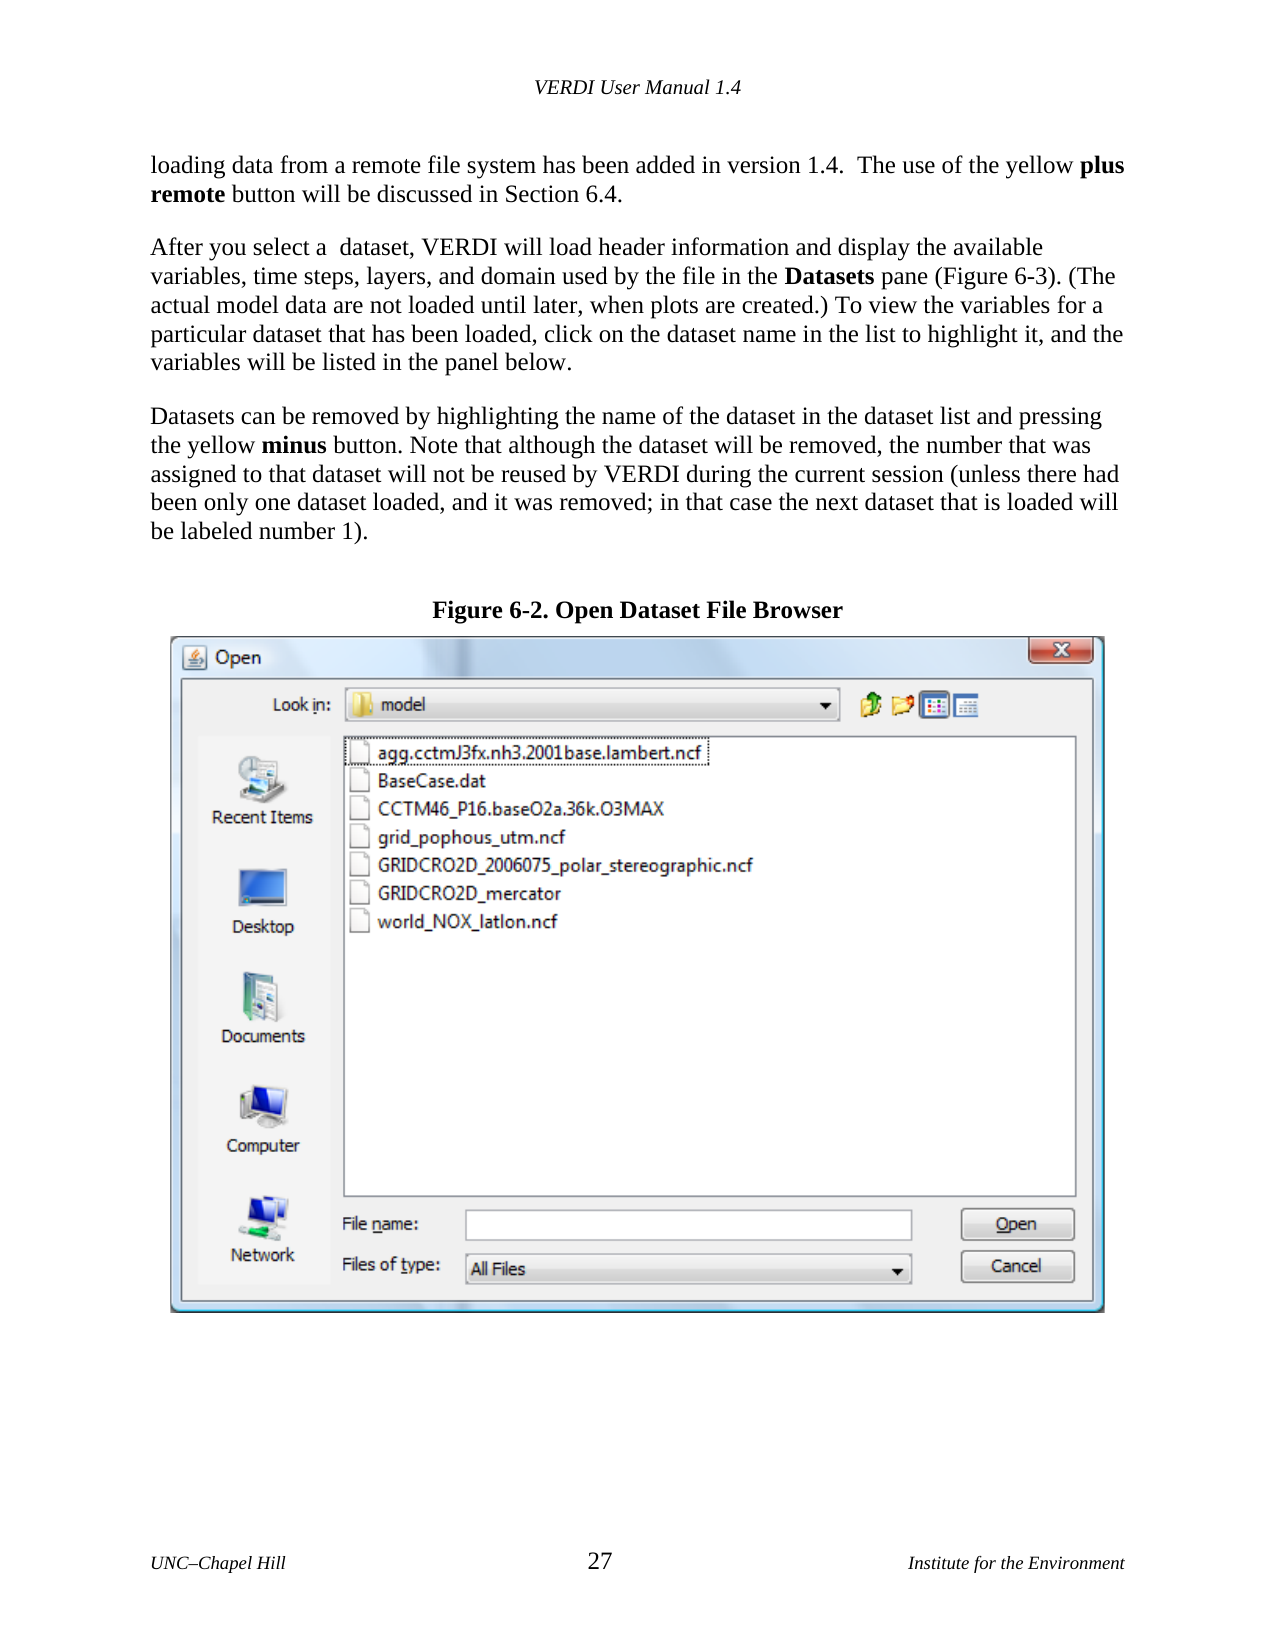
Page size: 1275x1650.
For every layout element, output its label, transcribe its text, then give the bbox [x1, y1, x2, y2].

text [150, 150, 1125, 207]
picture [170, 636, 1105, 1313]
text After you select a dataset, VERDI will load header information and display the available variables, time steps, layers, and domain used by the file in the Datasets pane (Figure 6-3). (The actual model data are not loaded until later, when plots are created.) To view the variables for a particular dataset that has been loaded, click on the dataset name in the list to highlight it, and the variables will be listed in the panel below. [150, 232, 1125, 376]
text Datasets can be removed by highlighting the name of the dataset in the dataset list and pressing the yellow minus button. Note that although the dataset will be removed, the number that was assigned to that dataset will not be reused by VERDI during the current session (unless there had been only one dataset loaded, and it was removed; in that case the next dataset that is loaded will be labeled number 1). [150, 401, 1125, 545]
